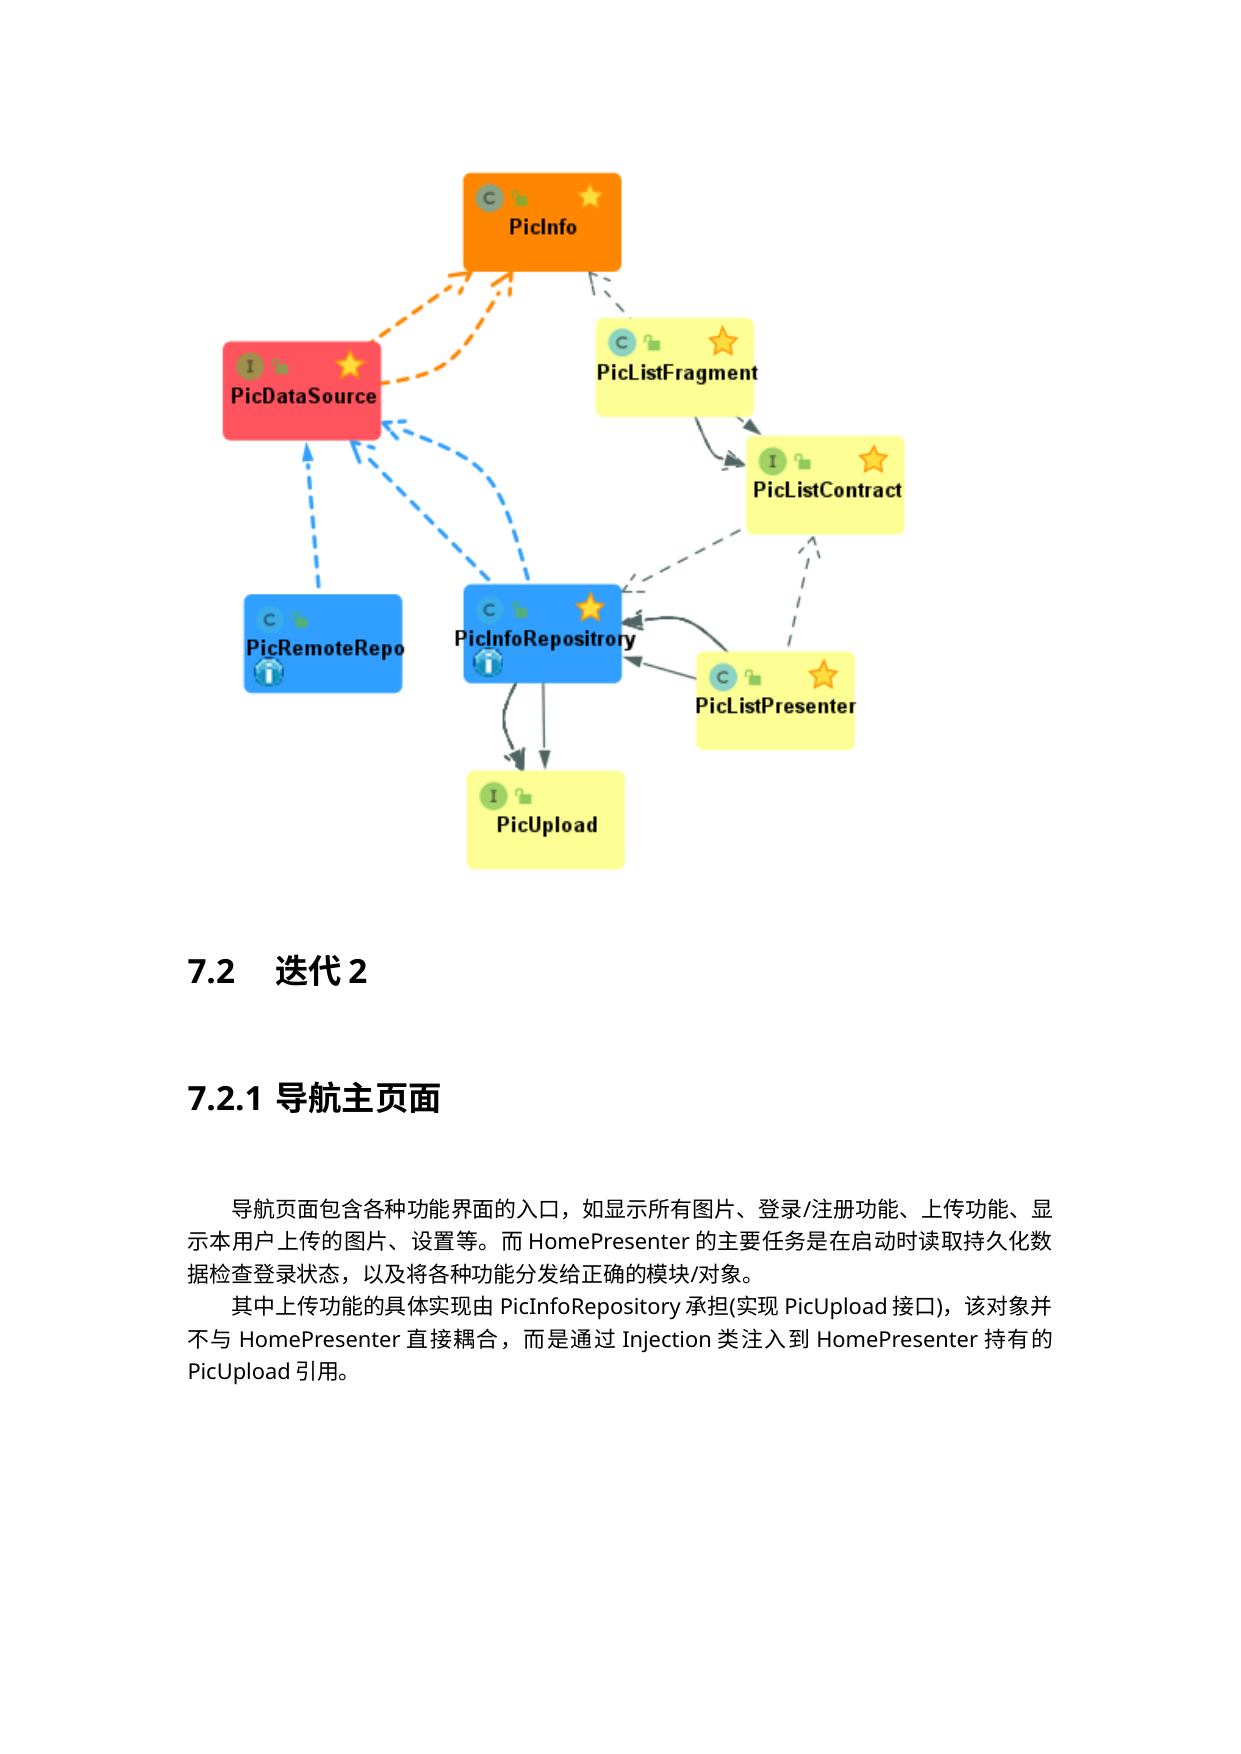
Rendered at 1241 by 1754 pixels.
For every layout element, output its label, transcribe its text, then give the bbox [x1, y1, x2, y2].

subtitle 迭代2 [187, 937, 1053, 1002]
text 导航页面包含各种功能界面的入口，如显示所有图片、登录/注册功能、上传功能、显示本用户上传的图片、设置等。而HomePresenter的主要任务是在启动时读取持久化数据检查登录状态，以及将各种功能分发给正确的模块/对象。 [187, 1191, 1053, 1289]
subtitle 导航主页面 [187, 1064, 1053, 1129]
text 其中上传功能的具体实现由PicInfoRepository承担(实现PicUpload接口)，该对象并不与HomePresenter直接耦合，而是通过Injection类注入到HomePresenter持有的PicUpload引用。 [187, 1289, 1053, 1386]
picture [187, 162, 930, 884]
